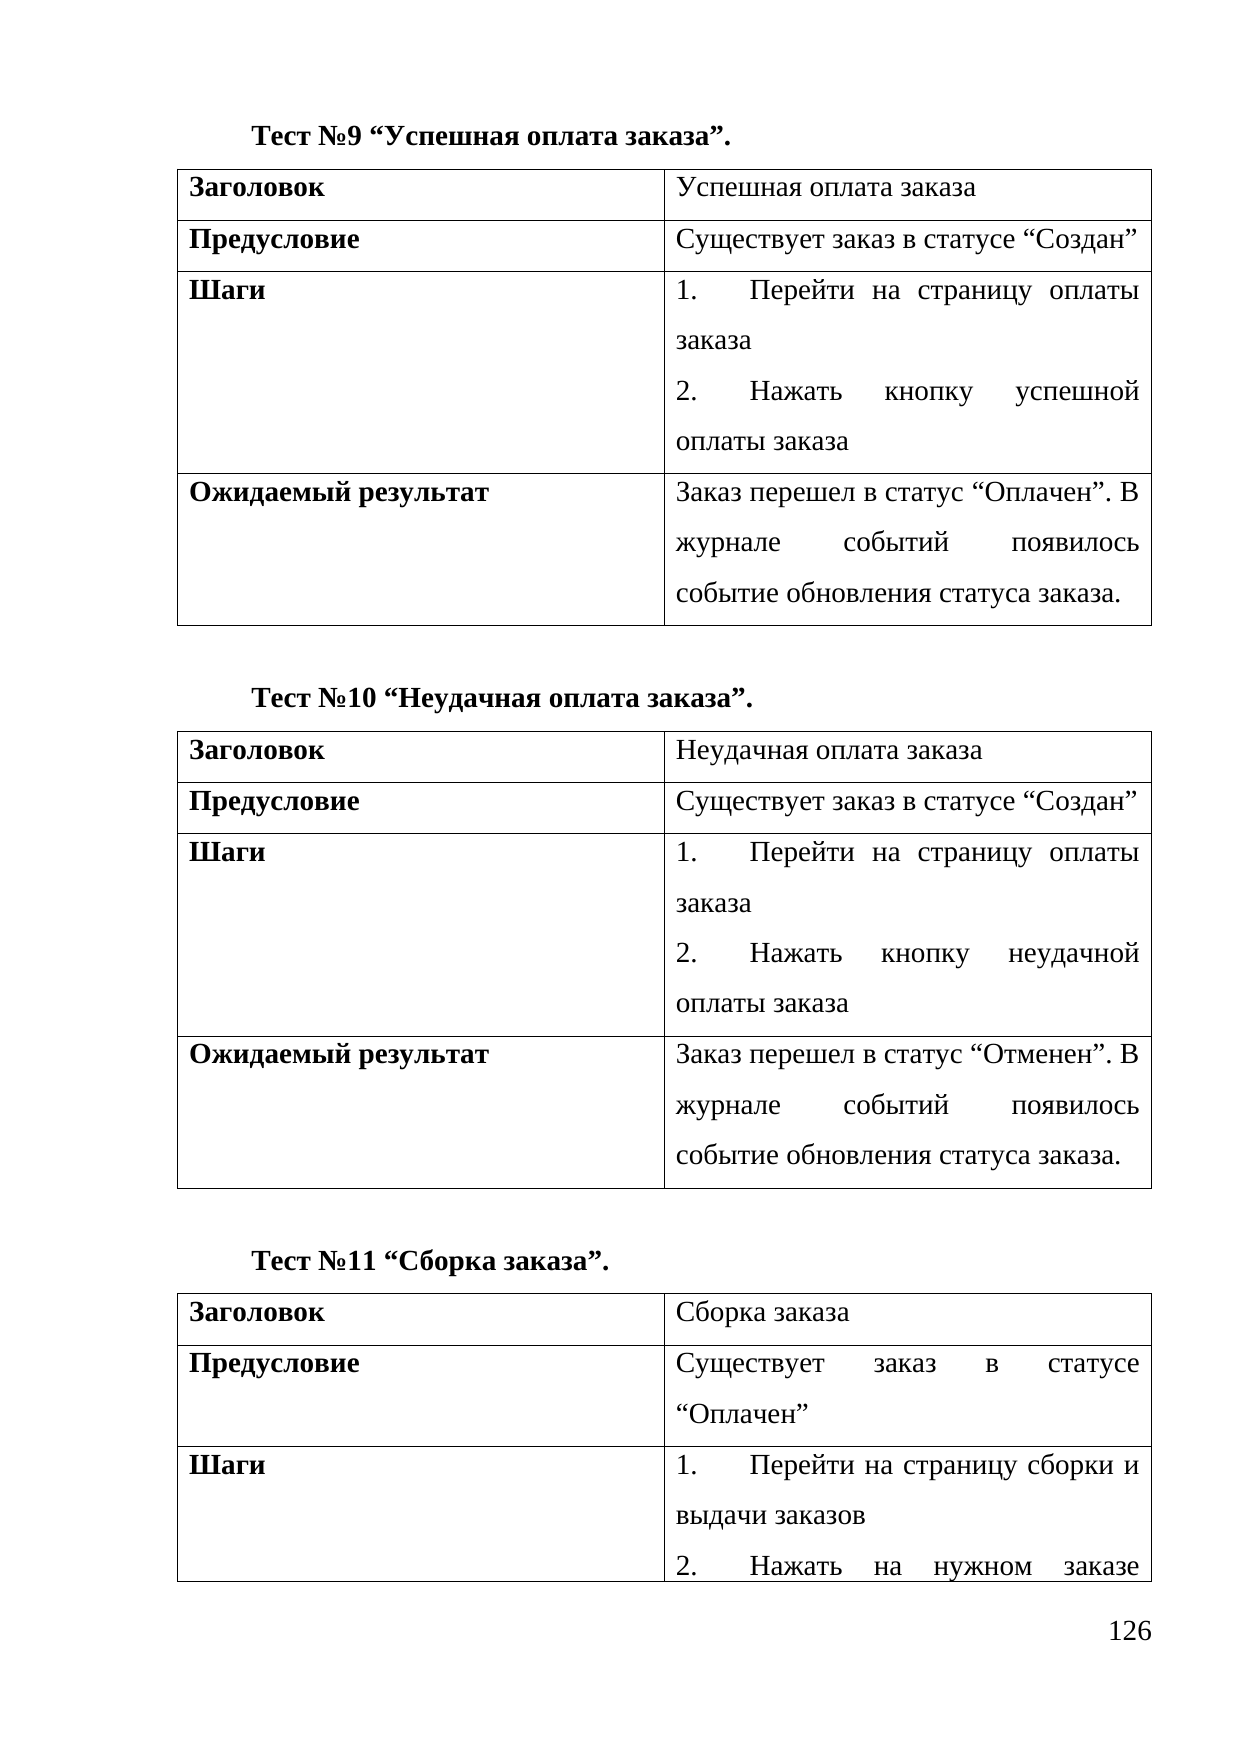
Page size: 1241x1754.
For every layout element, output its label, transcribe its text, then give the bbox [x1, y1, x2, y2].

table_cell Перейти на страницу оплаты заказа Нажать кнопку успешной оплаты заказа [665, 272, 1151, 473]
table_cell Существует заказ в статусе “Создан” [665, 783, 1151, 833]
subtitle Тест №9 “Успешная оплата заказа”. [177, 118, 1152, 152]
table_cell Предусловие [178, 221, 664, 271]
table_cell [665, 1447, 1151, 1581]
table_cell Заказ перешел в статус “Оплачен”. В журнале событий появилось событие обновления статуса заказа. [665, 474, 1151, 625]
table_header Успешная оплата заказа [665, 170, 1151, 220]
table_header Сборка заказа [665, 1294, 1151, 1344]
table_cell Существует заказ в статусе “Создан” [665, 221, 1151, 271]
table_cell Предусловие [178, 1346, 664, 1446]
table_cell Заказ перешел в статус “Отменен”. В журнале событий появилось событие обновления статуса заказа. [665, 1037, 1151, 1187]
subtitle Тест №11 “Сборка заказа”. [177, 1243, 1152, 1276]
table_cell Шаги [178, 272, 664, 473]
table_cell Ожидаемый результат [178, 1037, 664, 1187]
table_cell Существует заказ в статусе “Оплачен” [665, 1346, 1151, 1446]
table_header Заголовок [178, 732, 664, 782]
table_header Заголовок [178, 1294, 664, 1344]
table_header Неудачная оплата заказа [665, 732, 1151, 782]
table_cell Предусловие [178, 783, 664, 833]
table_cell Шаги [178, 1447, 664, 1581]
table_cell Перейти на страницу оплаты заказа Нажать кнопку неудачной оплаты заказа [665, 834, 1151, 1036]
table_cell Шаги [178, 834, 664, 1036]
subtitle Тест №10 “Неудачная оплата заказа”. [177, 681, 1152, 714]
table_cell Ожидаемый результат [178, 474, 664, 625]
table_header Заголовок [178, 170, 664, 220]
